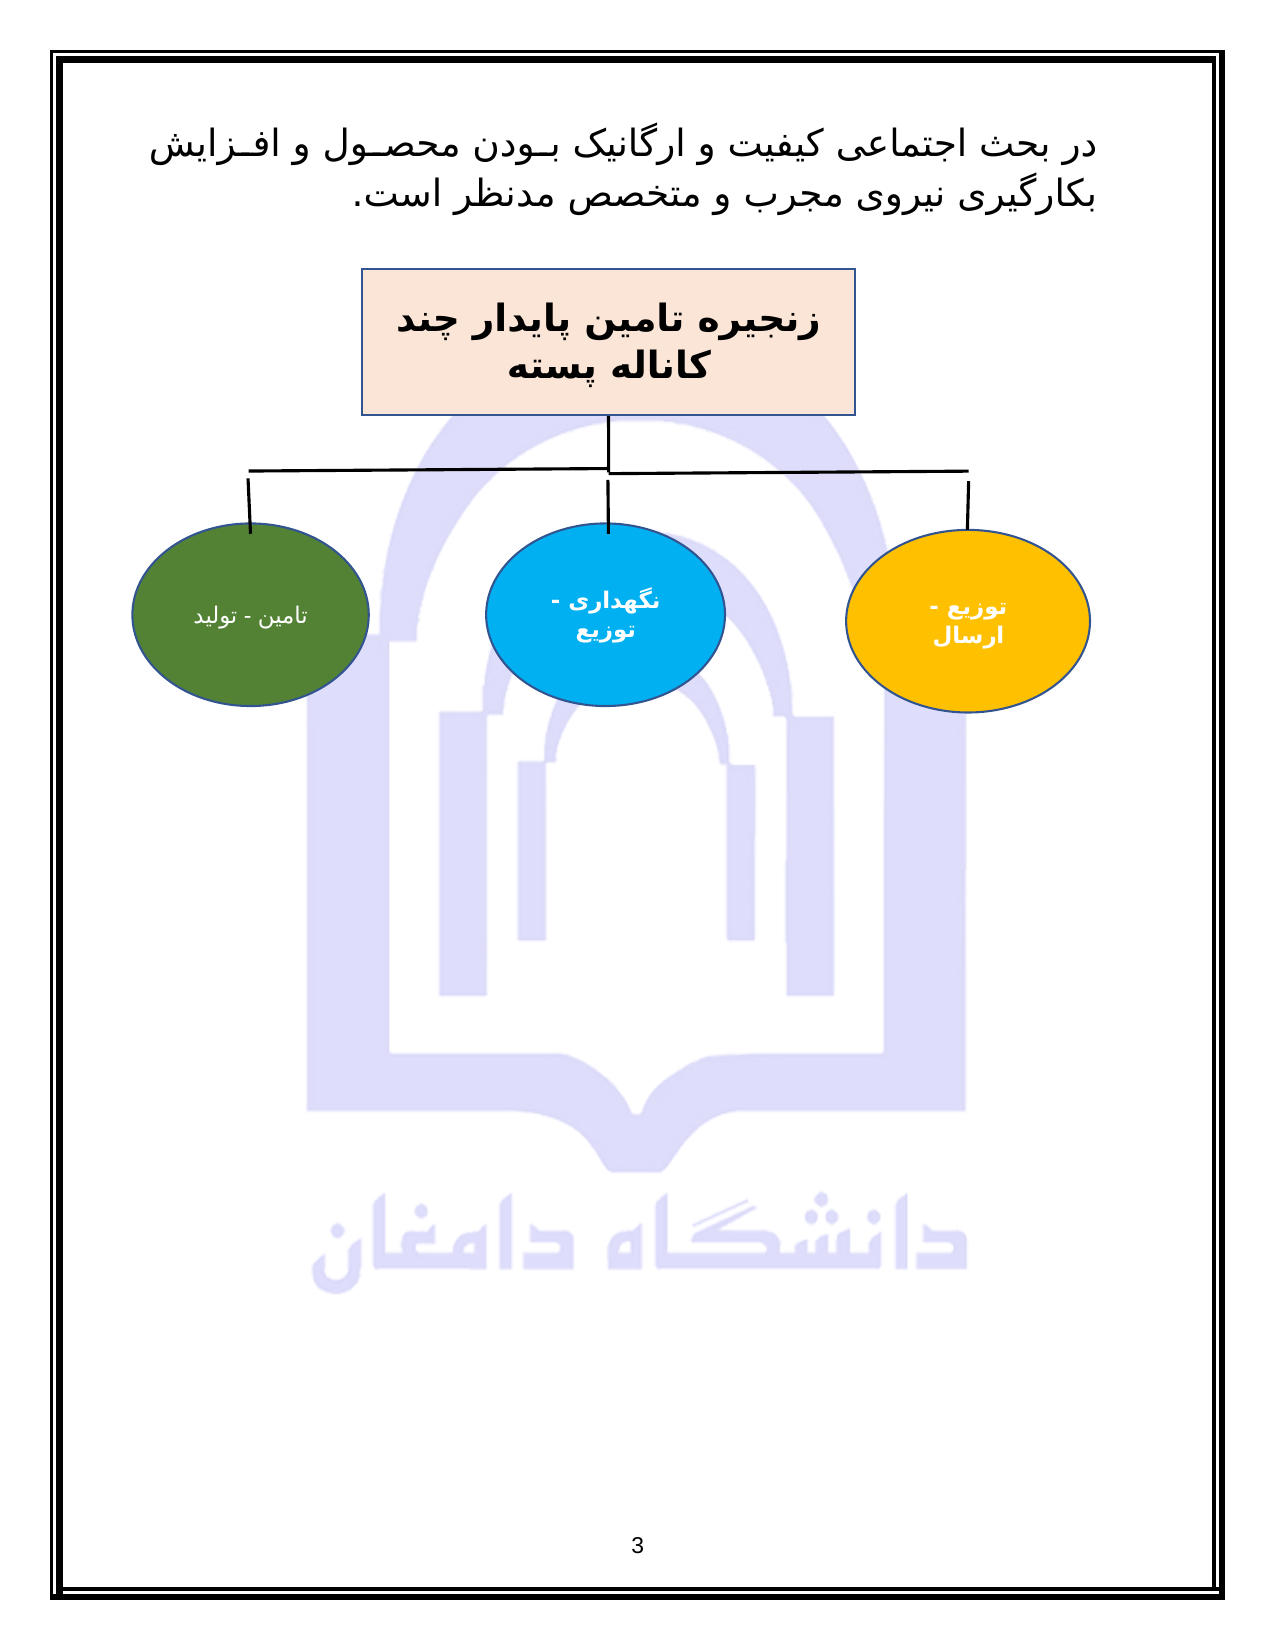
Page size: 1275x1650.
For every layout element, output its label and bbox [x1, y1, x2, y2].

text [149, 122, 1097, 216]
